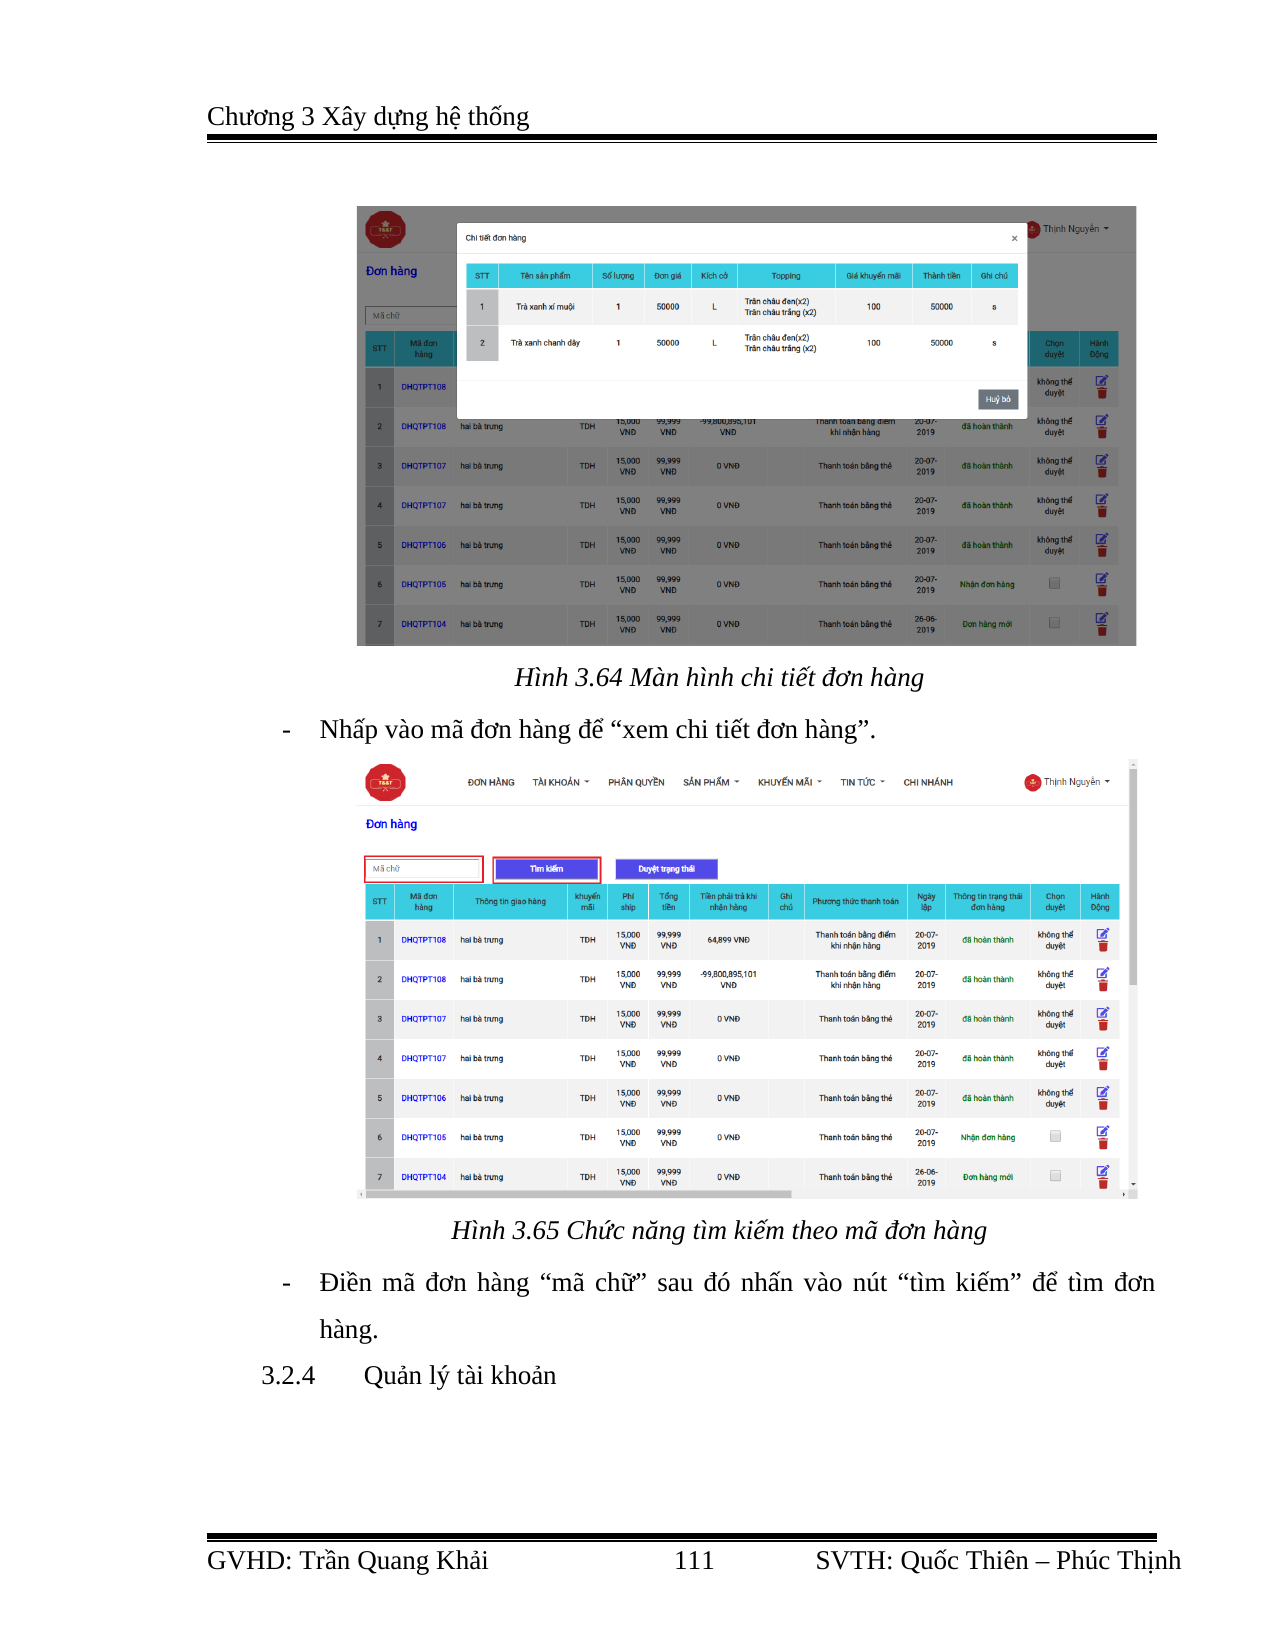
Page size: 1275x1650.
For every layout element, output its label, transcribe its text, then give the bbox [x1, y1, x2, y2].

picture [356, 759, 1138, 1199]
picture [356, 206, 1137, 646]
list Điền mã đơn hàng “mã chữ” sau đó nhấn vào nút “tìm kiếm” để tìm đơn hàng. [282, 1266, 1157, 1344]
list Nhấp vào mã đơn hàng để “xem chi tiết đơn hàng”. [282, 713, 1157, 744]
list Quản lý tài khoản [261, 1359, 1157, 1391]
